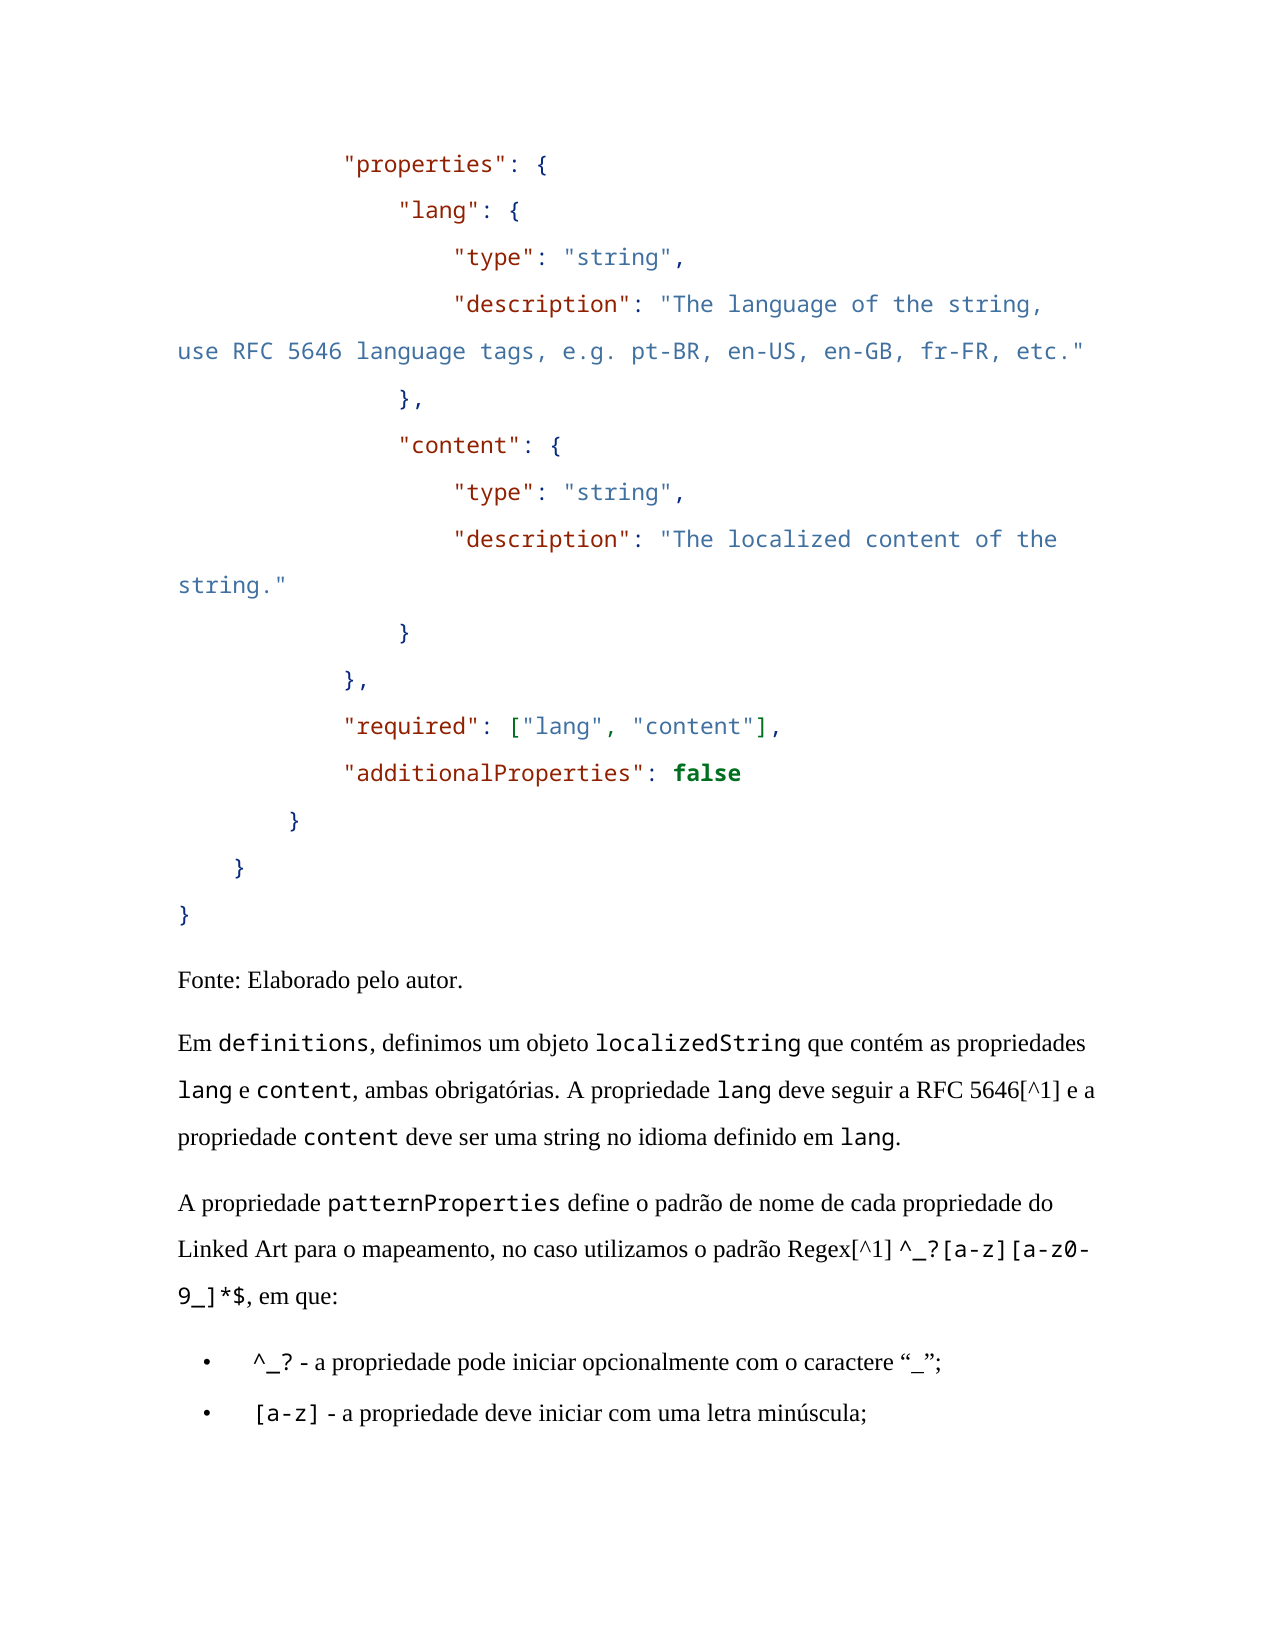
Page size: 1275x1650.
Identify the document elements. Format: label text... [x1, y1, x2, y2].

text Fonte: Elaborado pelo autor. [177, 965, 1098, 994]
list ^_? - a propriedade pode iniciar opcionalmente com o caractere “_”; [202, 1346, 1098, 1377]
list [a-z] - a propriedade deve iniciar com uma letra minúscula; [202, 1397, 1098, 1428]
text A propriedade patternProperties define o padrão de nome de cada propriedade do Linked Art para o mapeamento, no caso utilizamos o padrão Regex[^1] ^_?[a-z][a-z0-9_]*$, em que: [177, 1187, 1098, 1312]
text Em definitions, definimos um objeto localizedString que contém as propriedades lang e content, ambas obrigatórias. A propriedade lang deve seguir a RFC 5646[^1] e a propriedade content deve ser uma string no idioma definido em lang. [177, 1027, 1098, 1152]
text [177, 148, 1098, 929]
